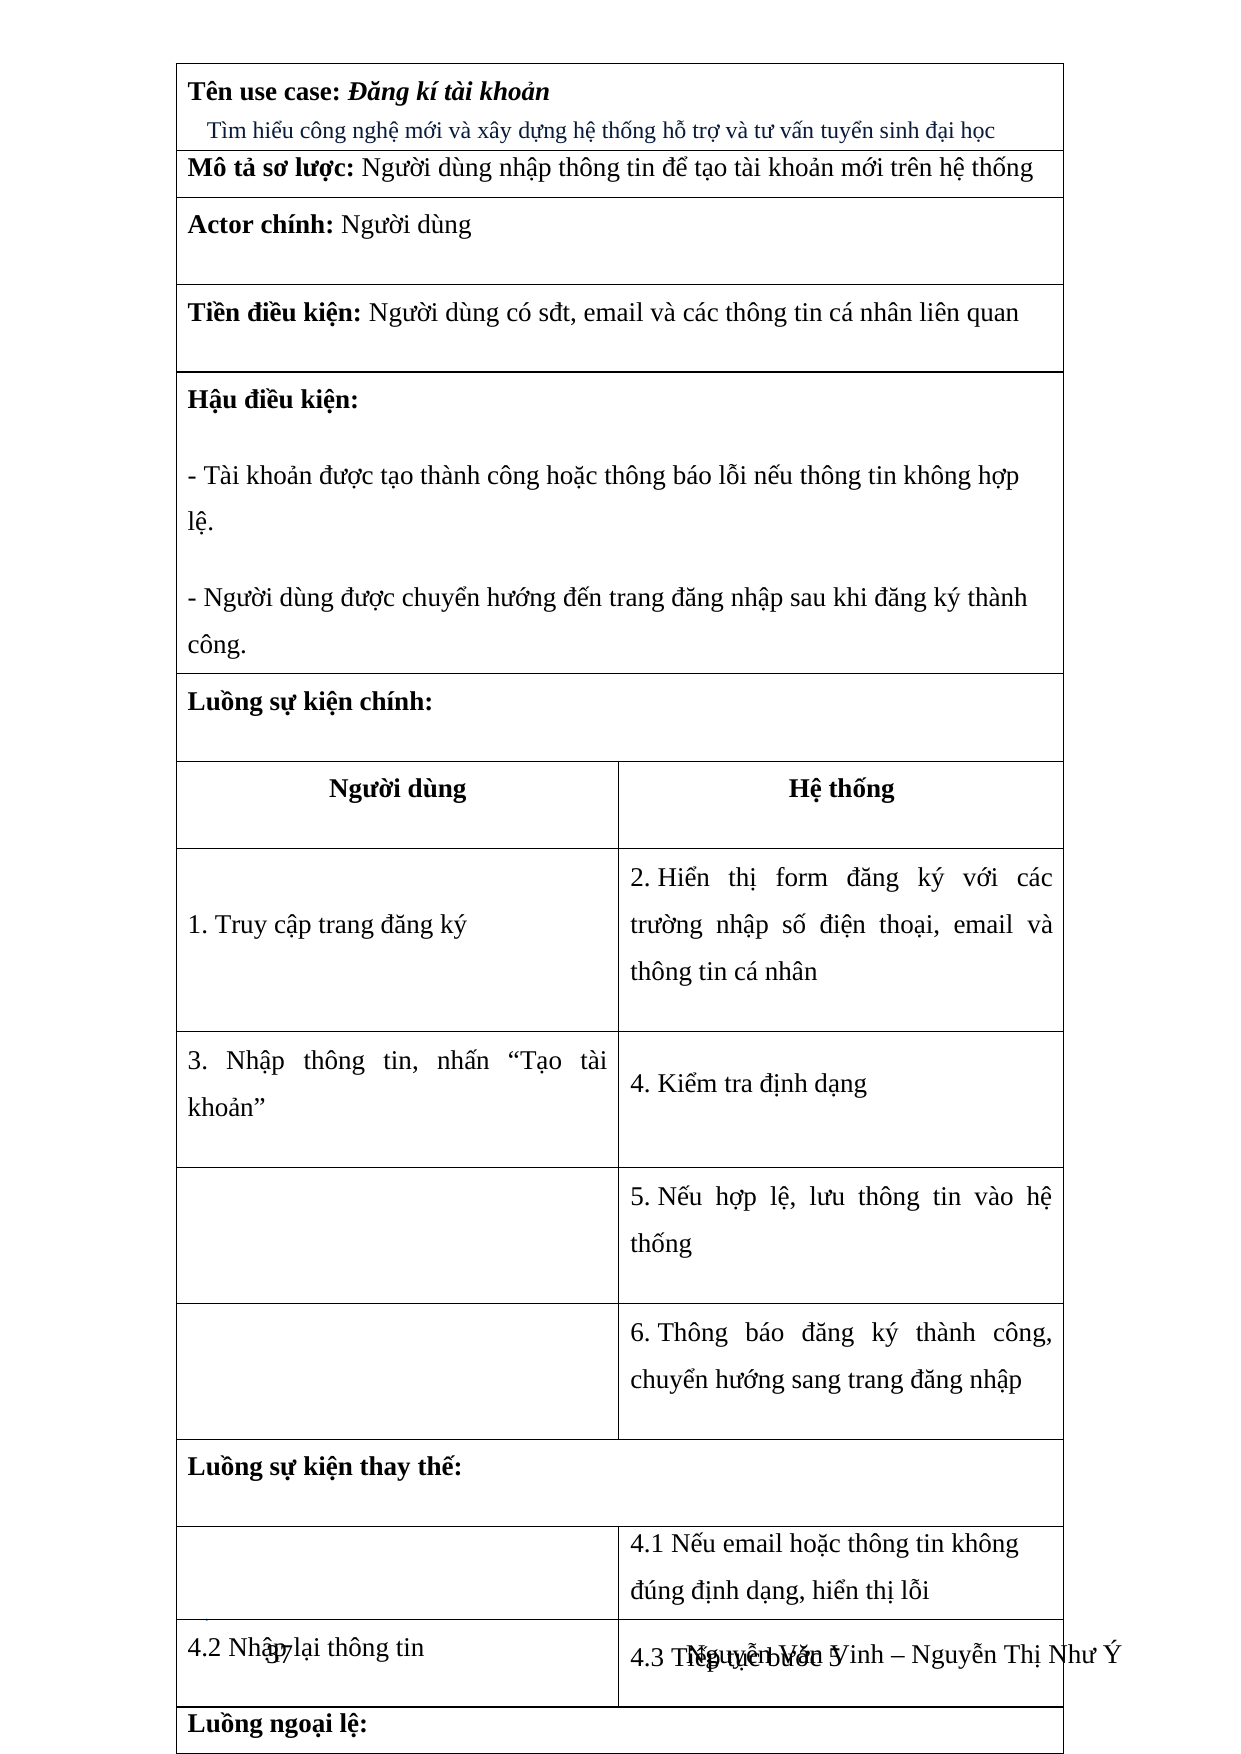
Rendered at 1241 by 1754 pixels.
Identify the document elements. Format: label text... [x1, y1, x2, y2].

table_cell Tiền điều kiện: Người dùng có sđt, email và các thông tin cá nhân liên quan [177, 285, 1063, 371]
table_cell 4.1 Nếu email hoặc thông tin không đúng định dạng, hiển thị lỗi [619, 1527, 1063, 1619]
table_cell Nếu hợp lệ, lưu thông tin vào hệ thống [619, 1168, 1063, 1303]
table_cell Mô tả sơ lược: Người dùng nhập thông tin để tạo tài khoản mới trên hệ thống [177, 151, 1063, 197]
table_cell [177, 1304, 618, 1439]
table_header Tên use case: Đăng kí tài khoản [177, 64, 1063, 150]
table_cell Actor chính: Người dùng [177, 198, 1063, 284]
table_cell 4.3 Tiếp tục bước 5 [619, 1620, 1063, 1706]
table_cell Hậu điều kiện: - Tài khoản được tạo thành công hoặc thông báo lỗi nếu thông tin không hợp lệ. - Người dùng được chuyển hướng đến trang đăng nhập sau khi đăng ký thành công. [177, 373, 1063, 673]
table_cell Truy cập trang đăng ký [177, 849, 618, 1031]
table_cell 4. Kiểm tra định dạng [619, 1032, 1063, 1167]
table_cell Luồng sự kiện thay thế: [177, 1440, 1063, 1526]
table_cell Luồng ngoại lệ: [177, 1708, 1063, 1753]
table_cell Thông báo đăng ký thành công, chuyển hướng sang trang đăng nhập [619, 1304, 1063, 1439]
table_cell [177, 1168, 618, 1303]
table_cell 3. Nhập thông tin, nhấn “Tạo tài khoản” [177, 1032, 618, 1167]
table_cell [177, 1527, 618, 1619]
table_cell Hiển thị form đăng ký với các trường nhập số điện thoại, email và thông tin cá nhân [619, 849, 1063, 1031]
table_cell 4.2 Nhập lại thông tin [177, 1620, 618, 1706]
table_cell Hệ thống [619, 762, 1063, 848]
table_cell Luồng sự kiện chính: [177, 674, 1063, 761]
table_cell Người dùng [177, 762, 618, 848]
